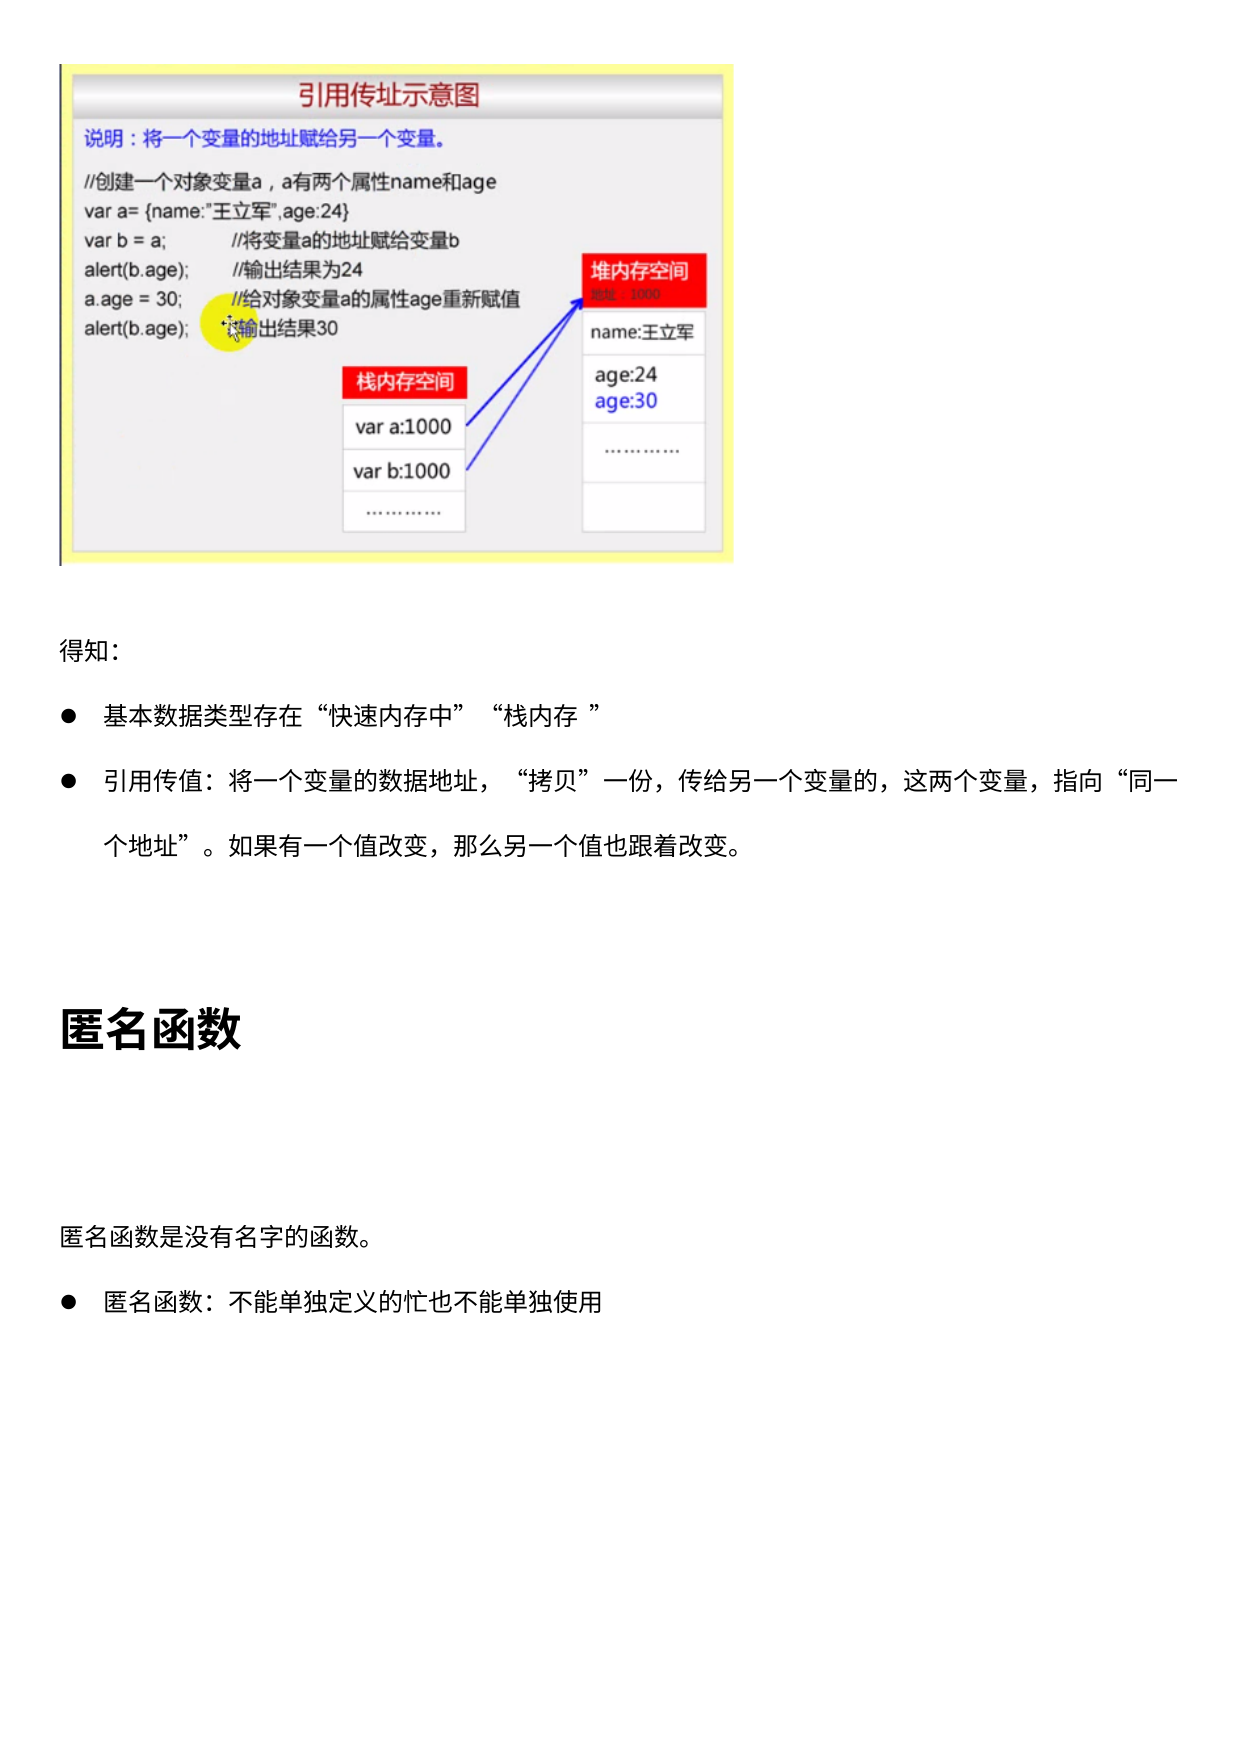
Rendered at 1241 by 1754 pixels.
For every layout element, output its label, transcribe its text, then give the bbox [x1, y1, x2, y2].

picture [59, 64, 734, 566]
subtitle 匿名函数 [59, 977, 1181, 1075]
list 匿名函数：不能单独定义的忙也不能单独使用 [59, 1268, 1181, 1333]
text 匿名函数是没有名字的函数。 [59, 1203, 1181, 1268]
text 得知： [59, 617, 1181, 682]
list 引用传值：将一个变量的数据地址，“拷贝”一份，传给另一个变量的，这两个变量，指向“同一个地址”。如果有一个值改变，那么另一个值也跟着改变。 [59, 747, 1181, 877]
list 基本数据类型存在“快速内存中”“栈内存 ” [59, 682, 1181, 747]
